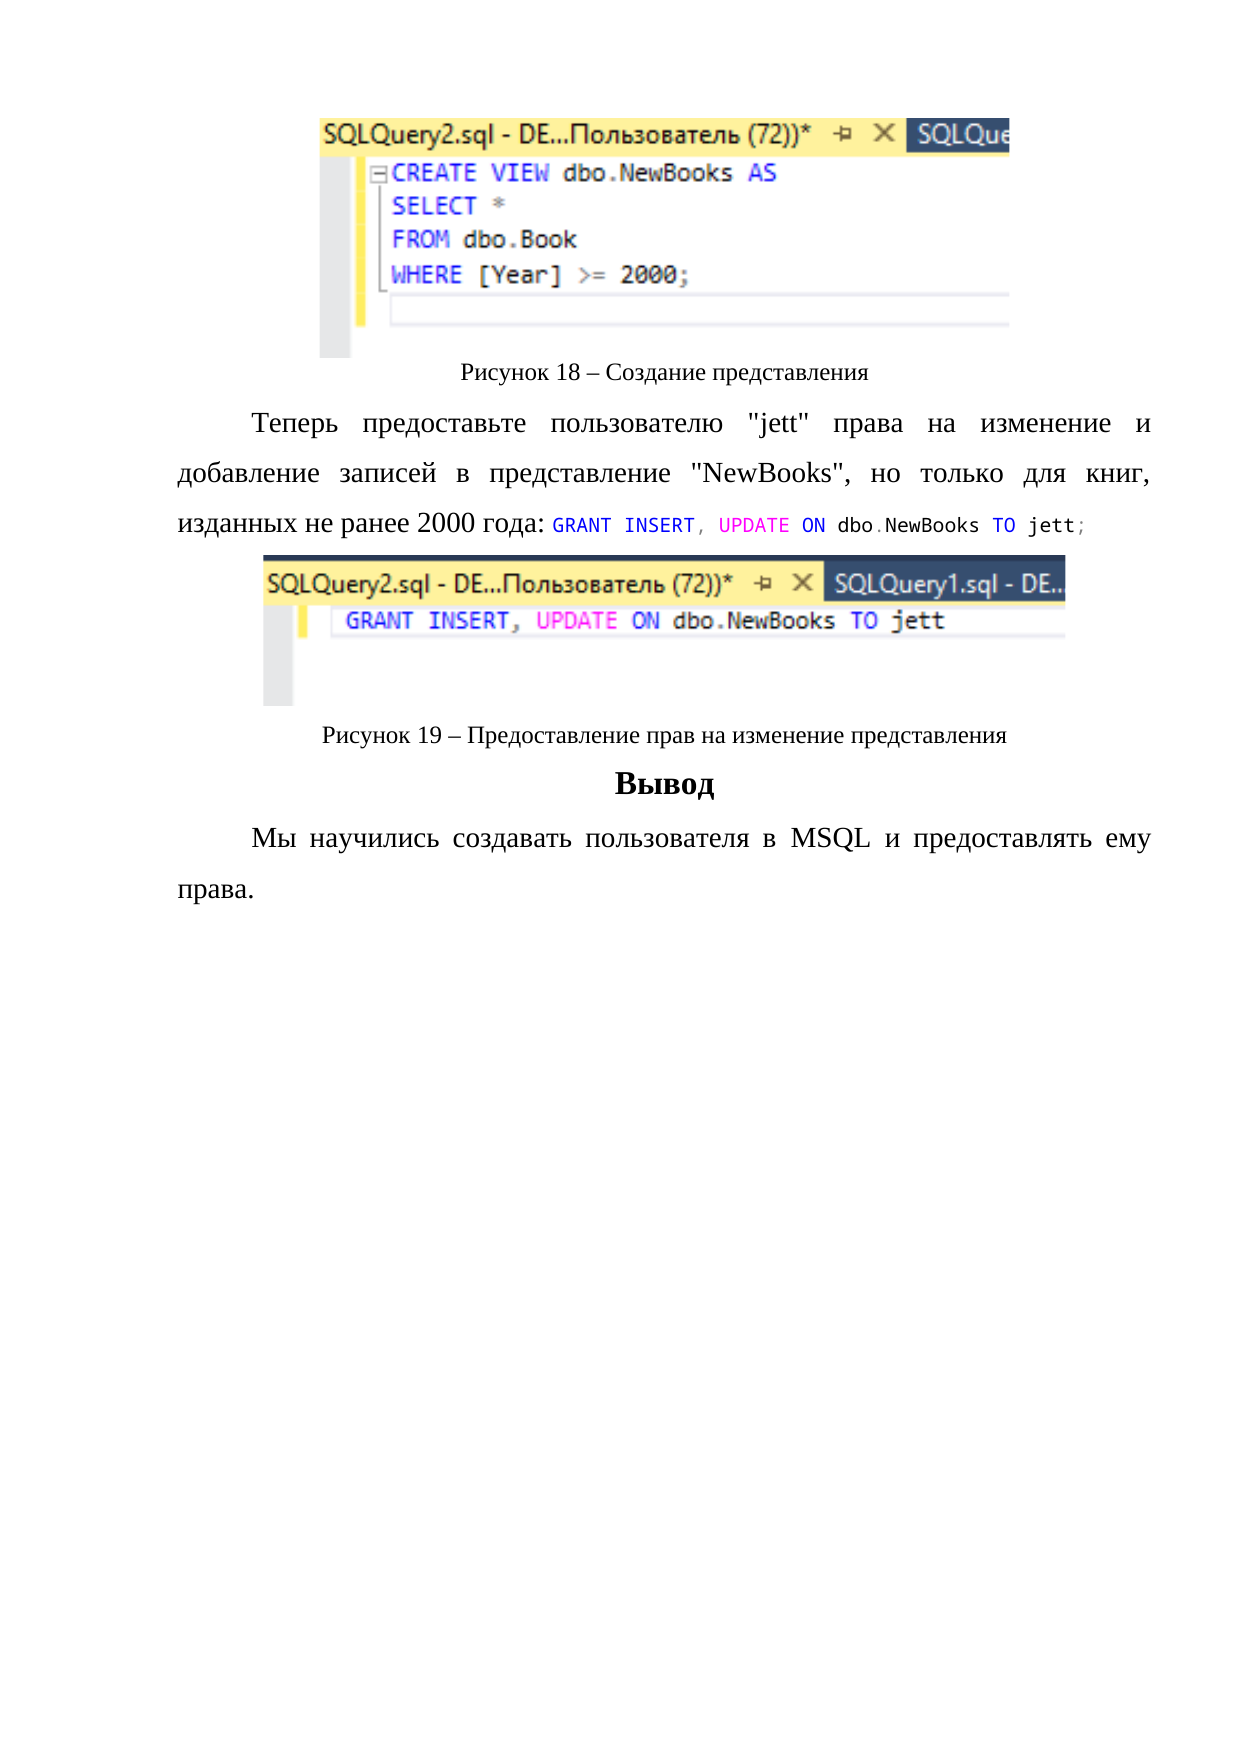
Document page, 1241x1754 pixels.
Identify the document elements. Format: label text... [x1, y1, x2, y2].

picture [319, 118, 1010, 358]
picture [263, 555, 1066, 706]
text Рисунок 18 – Создание представления [177, 357, 1152, 386]
text Рисунок 19 – Предоставление прав на изменение представления [177, 720, 1152, 748]
text Вывод [177, 763, 1152, 801]
text Теперь предоставьте пользователю "jett" права на изменение и добавление записей в представление "NewBooks", но только для книг, изданных не ранее 2000 года: GRANT INSERT, UPDATE ON dbo.NewBooks TO jett; [177, 405, 1152, 539]
text Мы научились создавать пользователя в MSQL и предоставлять ему права. [177, 820, 1152, 904]
